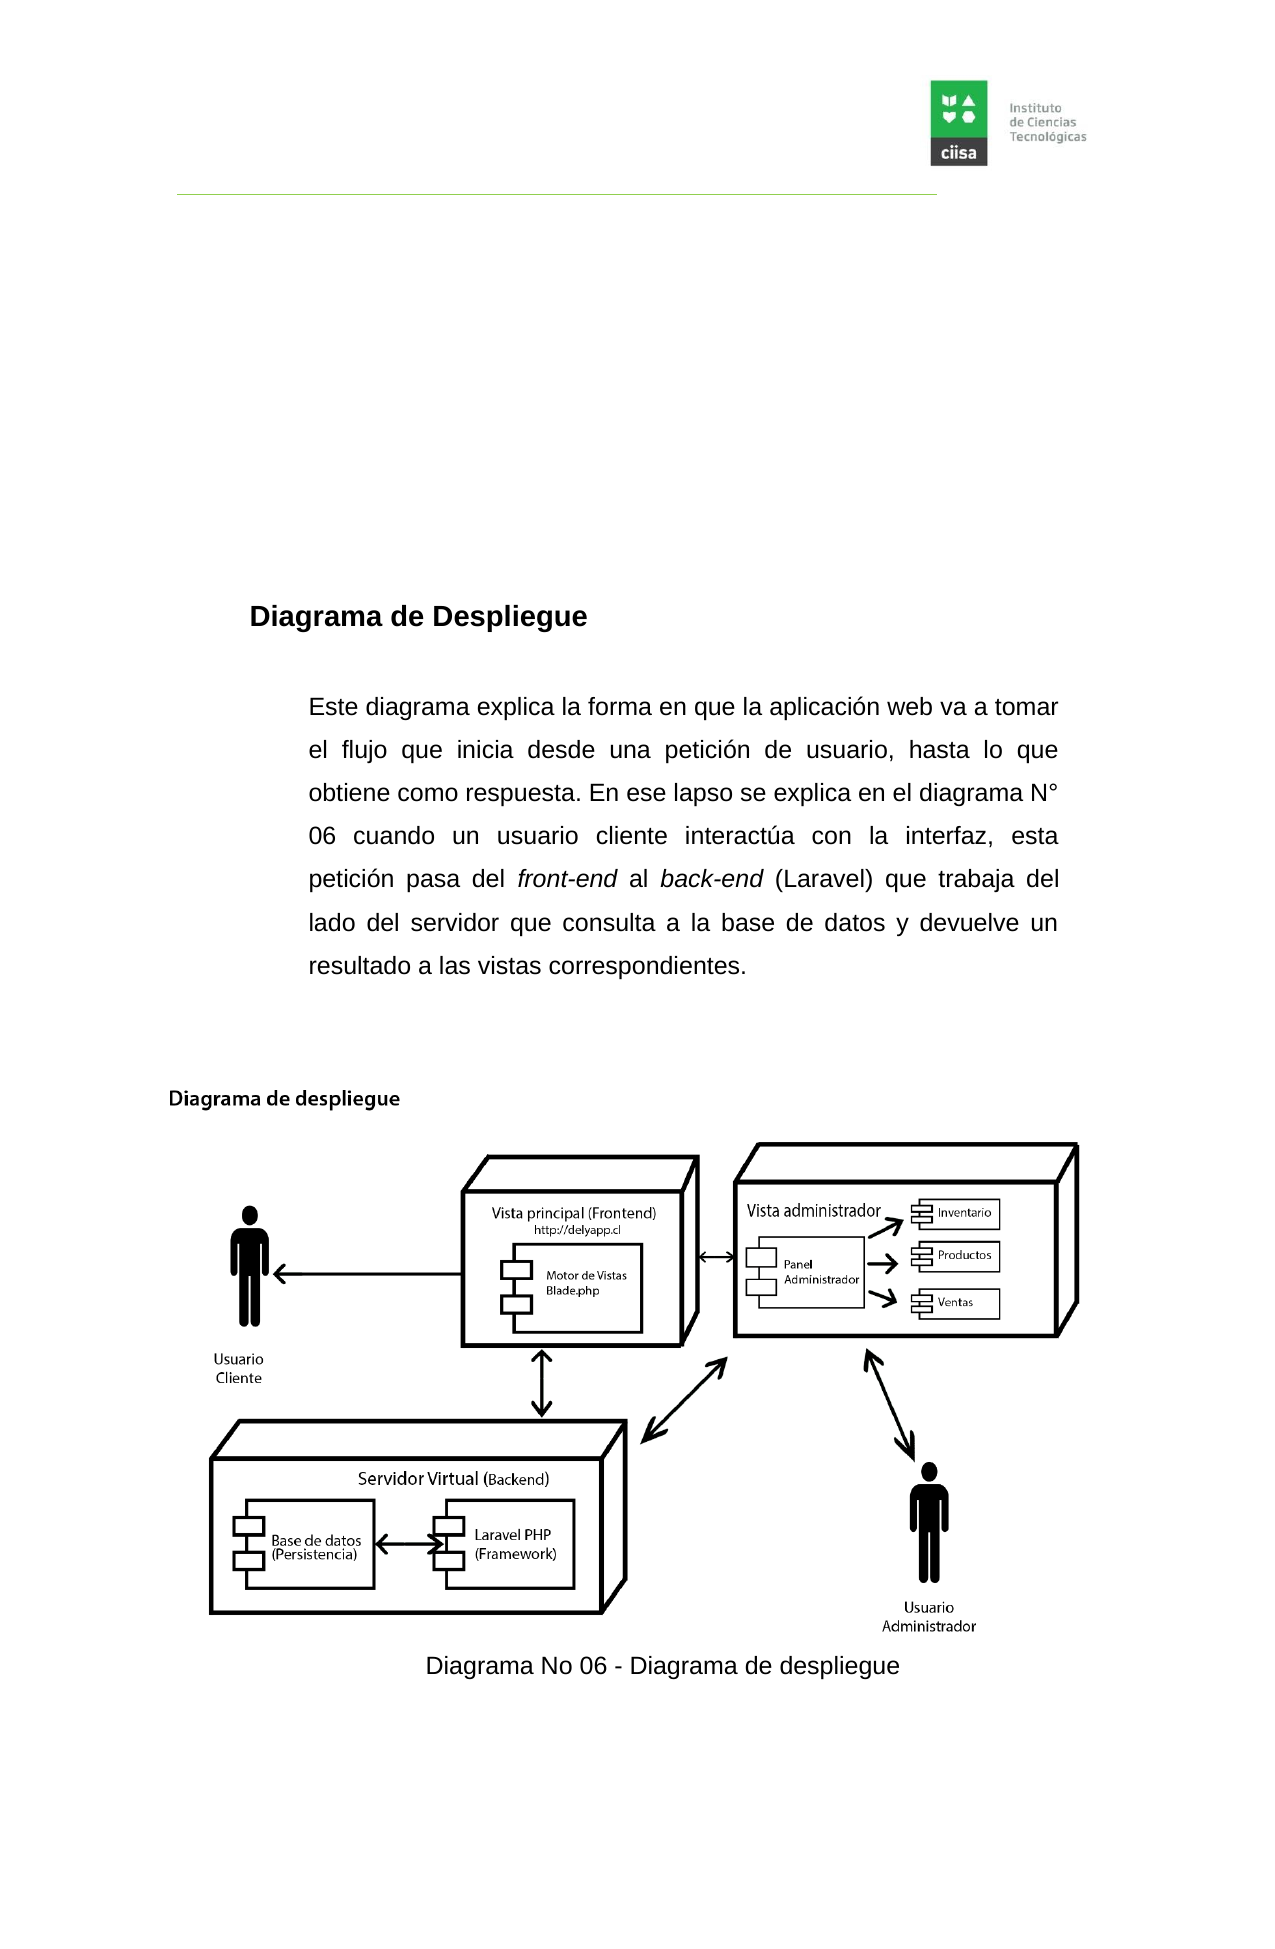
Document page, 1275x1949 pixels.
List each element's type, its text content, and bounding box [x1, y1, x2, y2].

text Diagrama de Despliegue [249, 598, 1060, 632]
text Este diagrama explica la forma en que la aplicación web va a tomar el flujo que inicia desde una petición de usuario, hasta lo que obtiene como respuesta. En ese lapso se explica en el diagrama N° 06 cuando un usuario cliente interactúa con la interfaz, esta petición pasa del front-end al back-end (Laravel) que trabaja del lado del servidor que consulta a la base de datos y devuelve un resultado a las vistas correspondientes. [308, 692, 1060, 979]
picture [920, 75, 1088, 171]
text Diagrama No 06 - Diagrama de despliegue [116, 1651, 1210, 1680]
picture [160, 1080, 1082, 1638]
